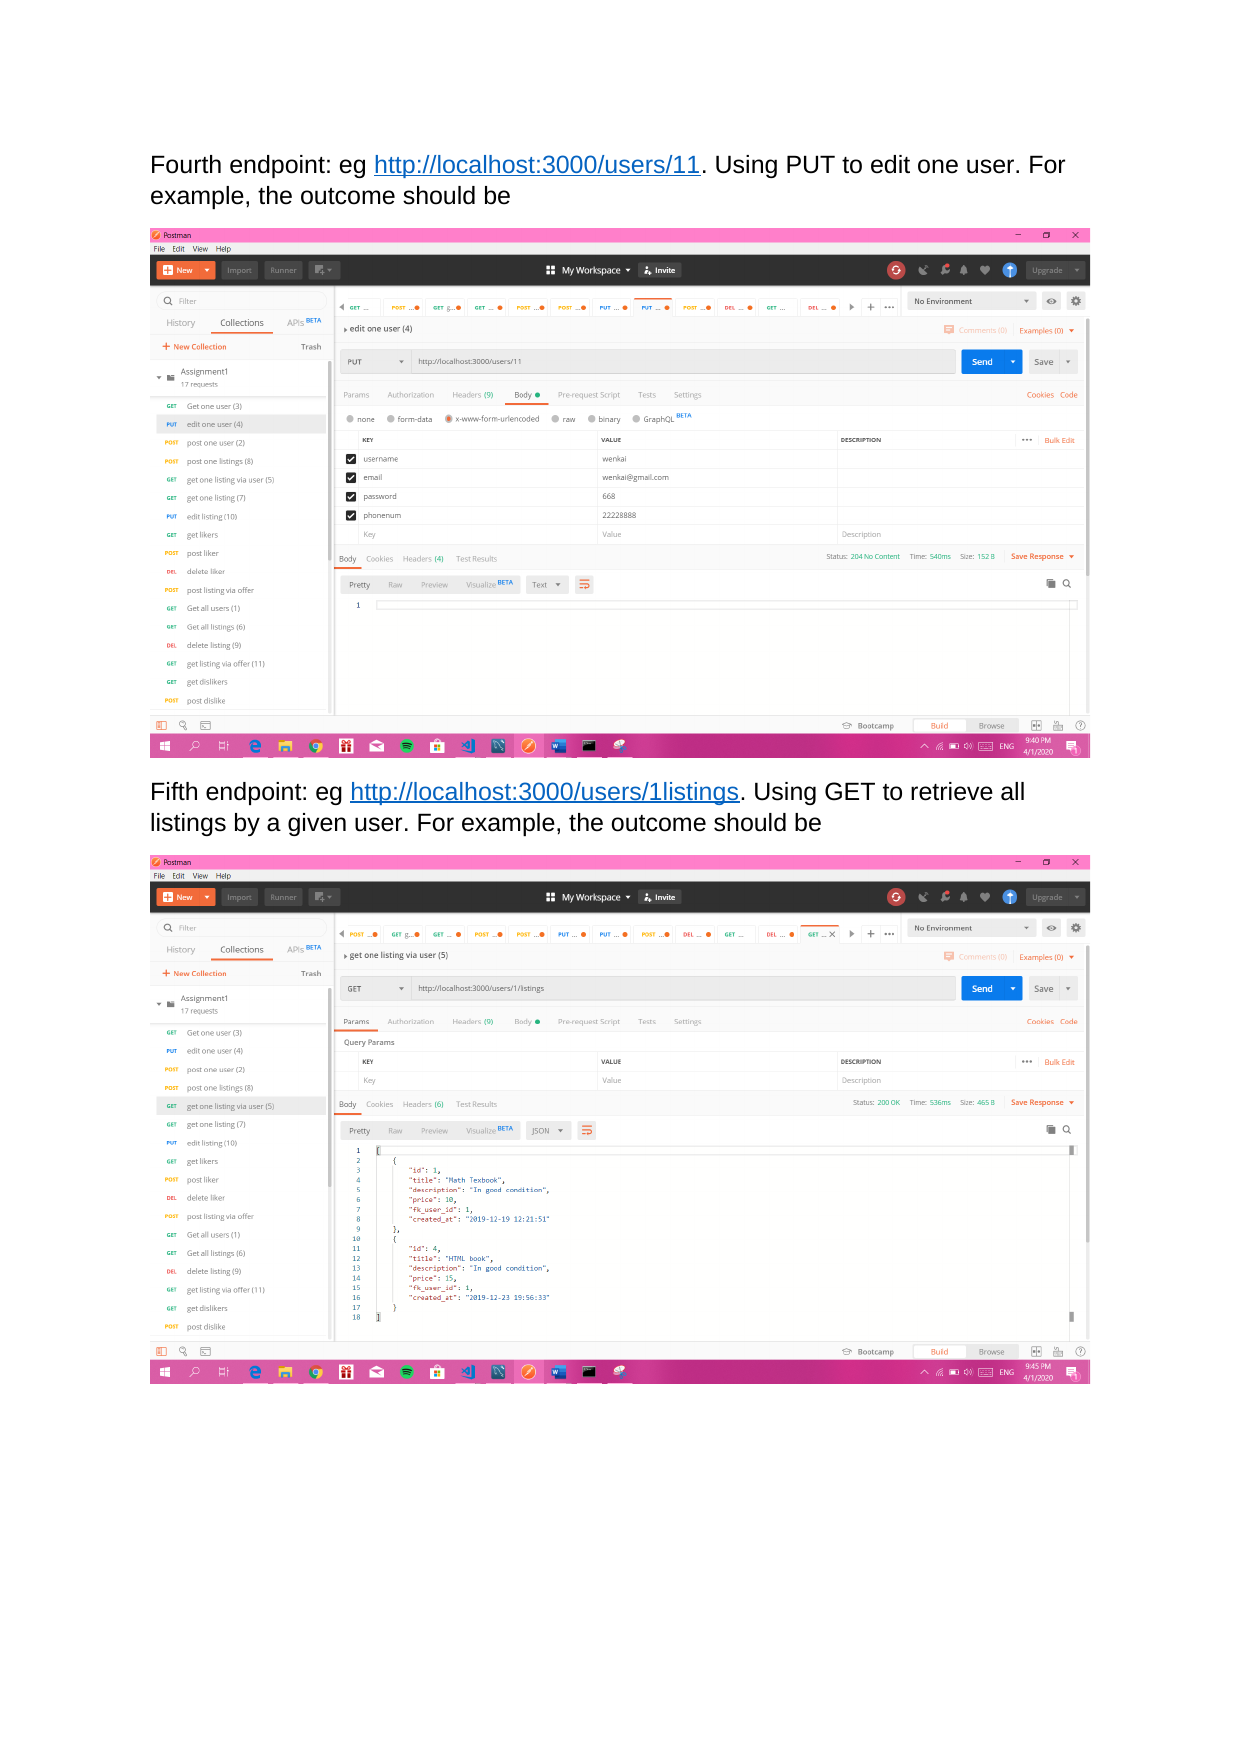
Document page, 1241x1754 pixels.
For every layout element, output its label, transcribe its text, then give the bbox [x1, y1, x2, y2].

picture [150, 855, 1091, 1384]
text Fourth endpoint: eg http://localhost:3000/users/11. Using PUT to edit one user. For example, the outcome should be [150, 150, 1090, 210]
picture [150, 228, 1091, 758]
text Fifth endpoint: eg http://localhost:3000/users/1listings. Using GET to retrieve all listings by a given user. For example, the outcome should be [150, 776, 1090, 836]
